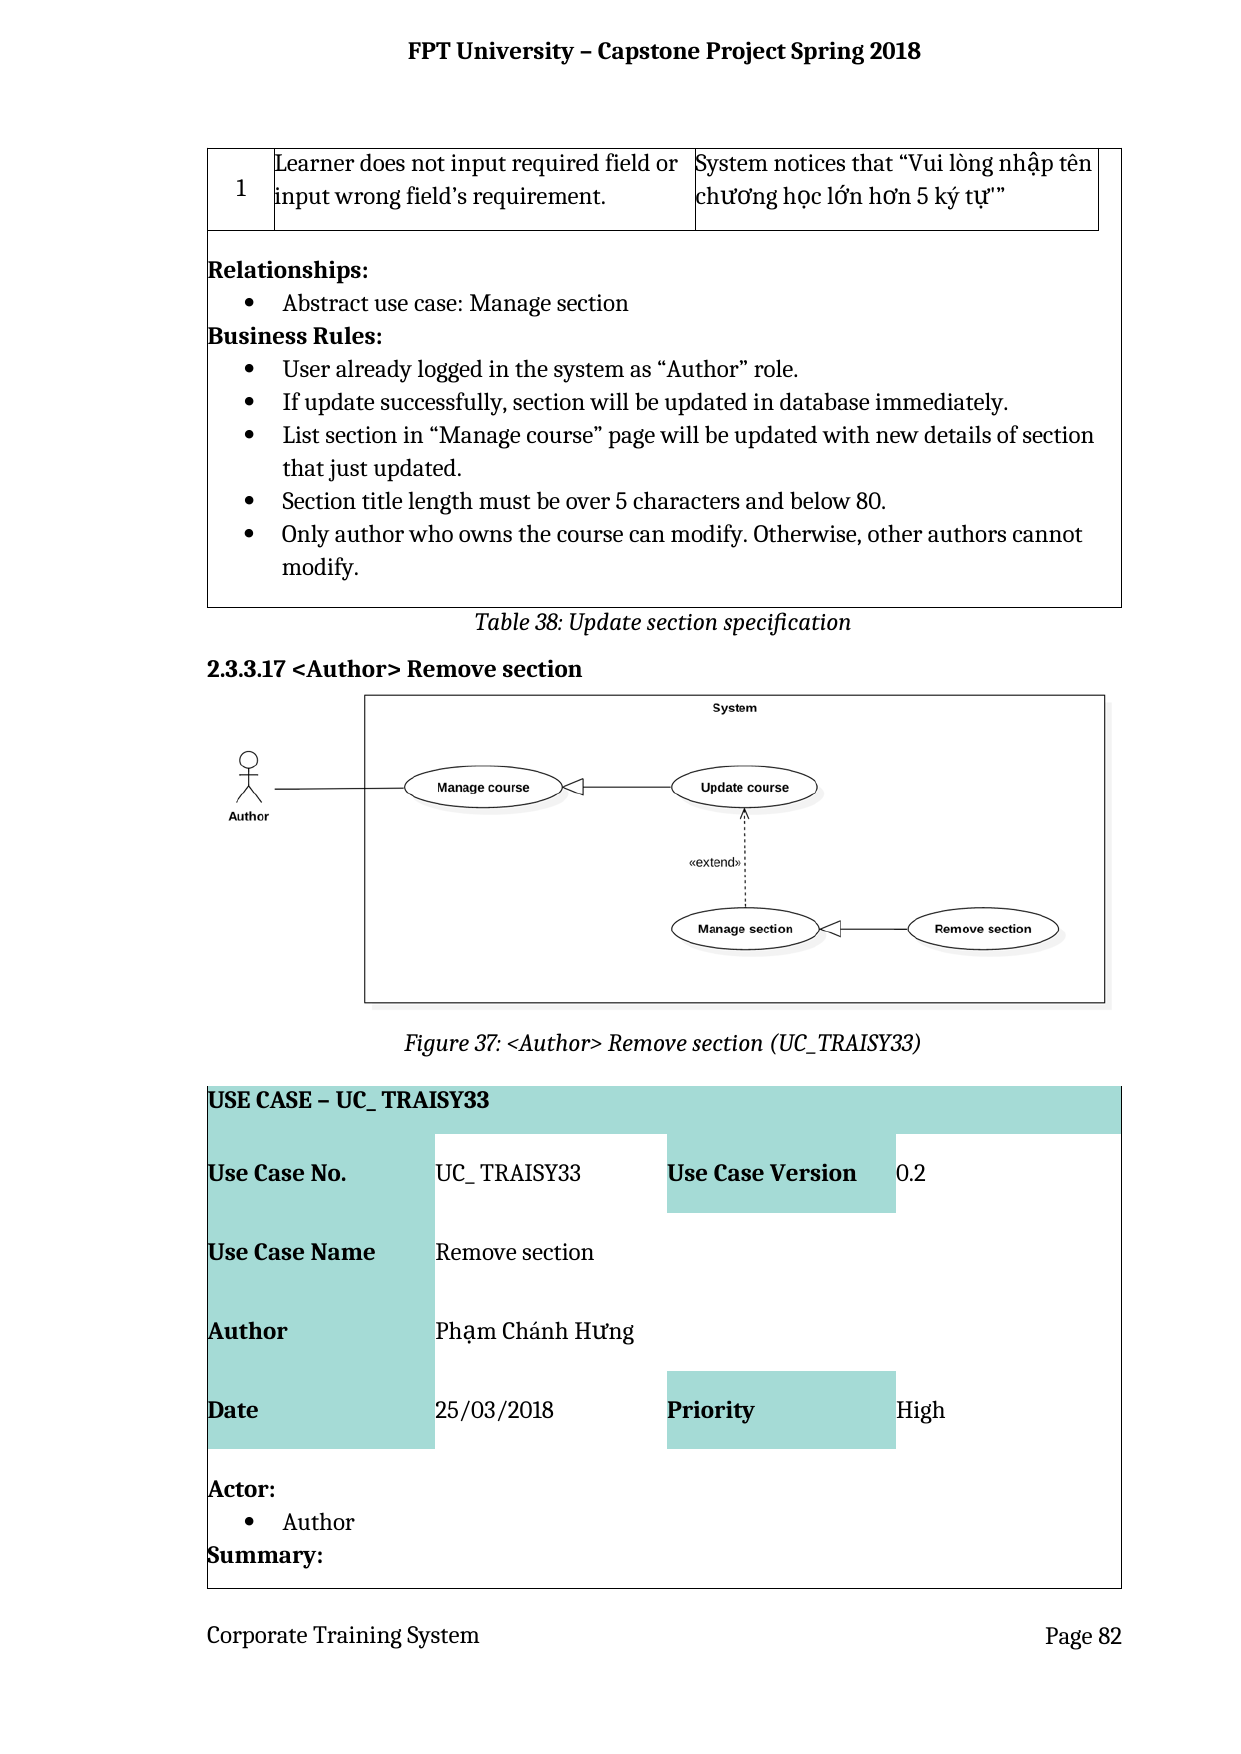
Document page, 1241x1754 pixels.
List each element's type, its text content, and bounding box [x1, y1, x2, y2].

list Table 38: Update section specification [207, 608, 1122, 636]
table_cell UC_ TRAISY33 [435, 1134, 667, 1213]
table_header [208, 1450, 1121, 1588]
table_cell 25/03/2018 [435, 1371, 667, 1449]
table_header USE CASE – UC_ TRAISY33 [208, 1086, 1121, 1134]
table_cell Date [208, 1371, 435, 1449]
table_cell Use Case Version [667, 1134, 896, 1213]
text Figure 37: <Author> Remove section (UC_TRAISY33) [207, 1029, 1122, 1057]
text 2.3.3.17 <Author> Remove section [207, 655, 1122, 684]
picture [212, 684, 1117, 1014]
table_cell High [896, 1371, 1121, 1449]
table_cell Remove section [435, 1213, 1121, 1292]
table_cell Priority [667, 1371, 896, 1449]
table_cell Use Case Name [208, 1213, 435, 1292]
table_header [208, 149, 1121, 607]
table_cell 0.2 [896, 1134, 1121, 1213]
table_cell Use Case No. [208, 1134, 435, 1213]
table_cell Author [208, 1292, 435, 1371]
table_cell Phạm Chánh Hưng [435, 1292, 1121, 1371]
